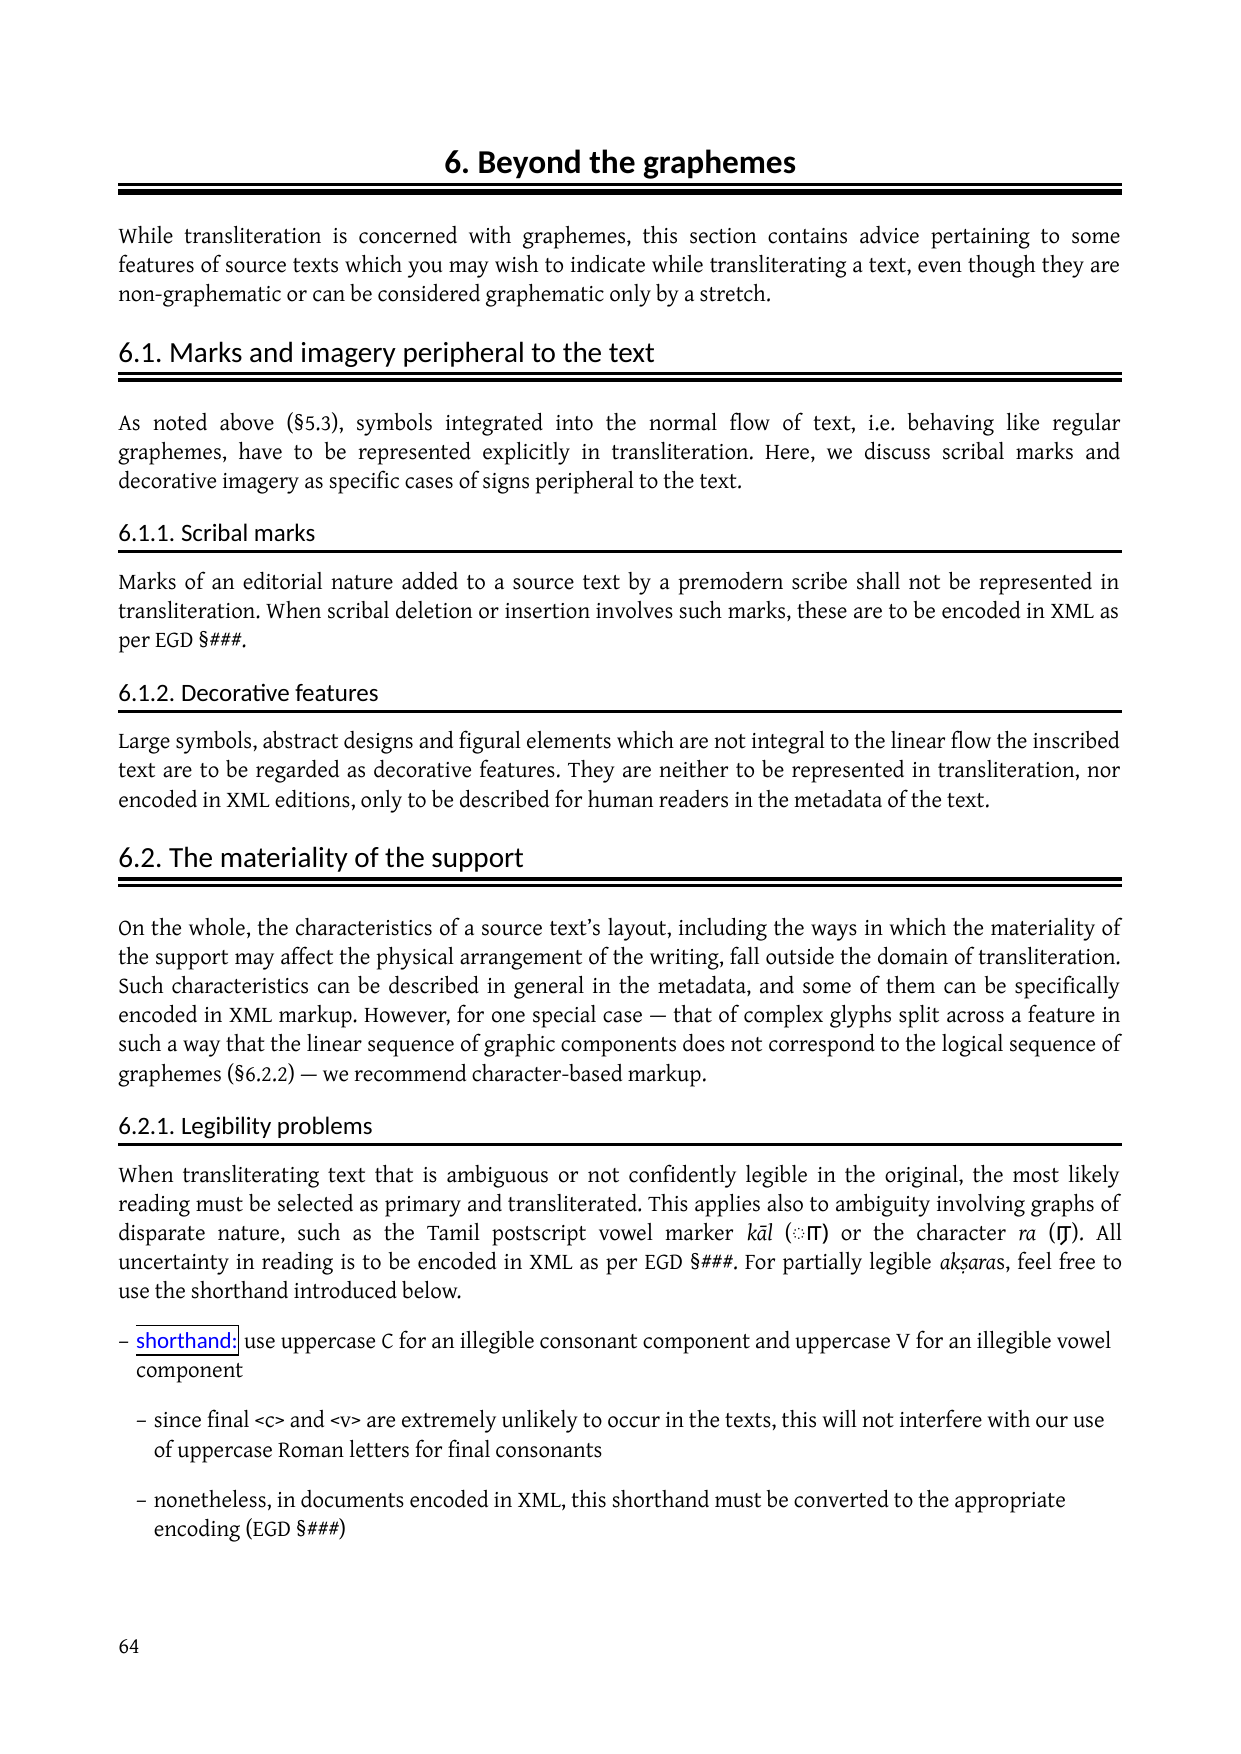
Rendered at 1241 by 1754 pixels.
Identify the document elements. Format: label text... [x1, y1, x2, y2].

text Large symbols, abstract designs and figural elements which are not integral to the linear flow the inscribed text are to be regarded as decorative features. They are neither to be represented in transliteration, nor encoded in XML editions, only to be described for human readers in the metadata of the text. [118, 725, 1122, 813]
subtitle Scribal marks [118, 515, 1122, 550]
text As noted above (§5.3), symbols integrated into the normal flow of text, i.e. behaving like regular graphemes, have to be represented explicitly in transliteration. Here, we discuss scribal marks and decorative imagery as specific cases of signs peripheral to the text. [118, 407, 1122, 494]
subtitle Beyond the graphemes [118, 143, 1122, 183]
subtitle Legibility problems [118, 1108, 1122, 1143]
subtitle Marks and imagery peripheral to the text [118, 333, 1122, 372]
subtitle The materiality of the support [118, 838, 1122, 877]
subtitle Decorative features [118, 674, 1122, 710]
text While transliteration is concerned with graphemes, this section contains advice pertaining to some features of source texts which you may wish to indicate while transliterating a text, even though they are non-graphematic or can be considered graphematic only by a stretch. [118, 220, 1122, 308]
list since final <c> and <v> are extremely unlikely to occur in the texts, this will not interfere with our use of uppercase Roman letters for final consonants [136, 1404, 1122, 1463]
list nonetheless, in documents encoded in XML, this shorthand must be converted to the appropriate encoding (EGD §###) [136, 1484, 1122, 1542]
text Marks of an editorial nature added to a source text by a premodern scribe shall not be represented in transliteration. When scribal deletion or insertion involves such marks, these are to be encoded in XML as per EGD §###. [118, 566, 1122, 653]
text When transliterating text that is ambiguous or not confidently legible in the original, the most likely reading must be selected as primary and transliterated. This applies also to ambiguity involving graphs of disparate nature, such as the Tamil postscript vowel marker kāl (ா) or the character ra (ர). All uncertainty in reading is to be encoded in XML as per EGD §###. For partially legible akṣaras, feel free to use the shorthand introduced below. [118, 1159, 1122, 1304]
list shorthand: use uppercase C for an illegible consonant component and uppercase V for an illegible vowel component [118, 1325, 1122, 1384]
text On the whole, the characteristics of a source text’s layout, including the ways in which the materiality of the support may affect the physical arrangement of the writing, fall outside the domain of transliteration. Such characteristics can be described in general in the metadata, and some of them can be specifically encoded in XML markup. However, for one special case — that of complex glyphs split across a feature in such a way that the linear sequence of graphic components does not correspond to the logical sequence of graphemes (§6.2.3) — we recommend character-based markup. [118, 912, 1122, 1087]
